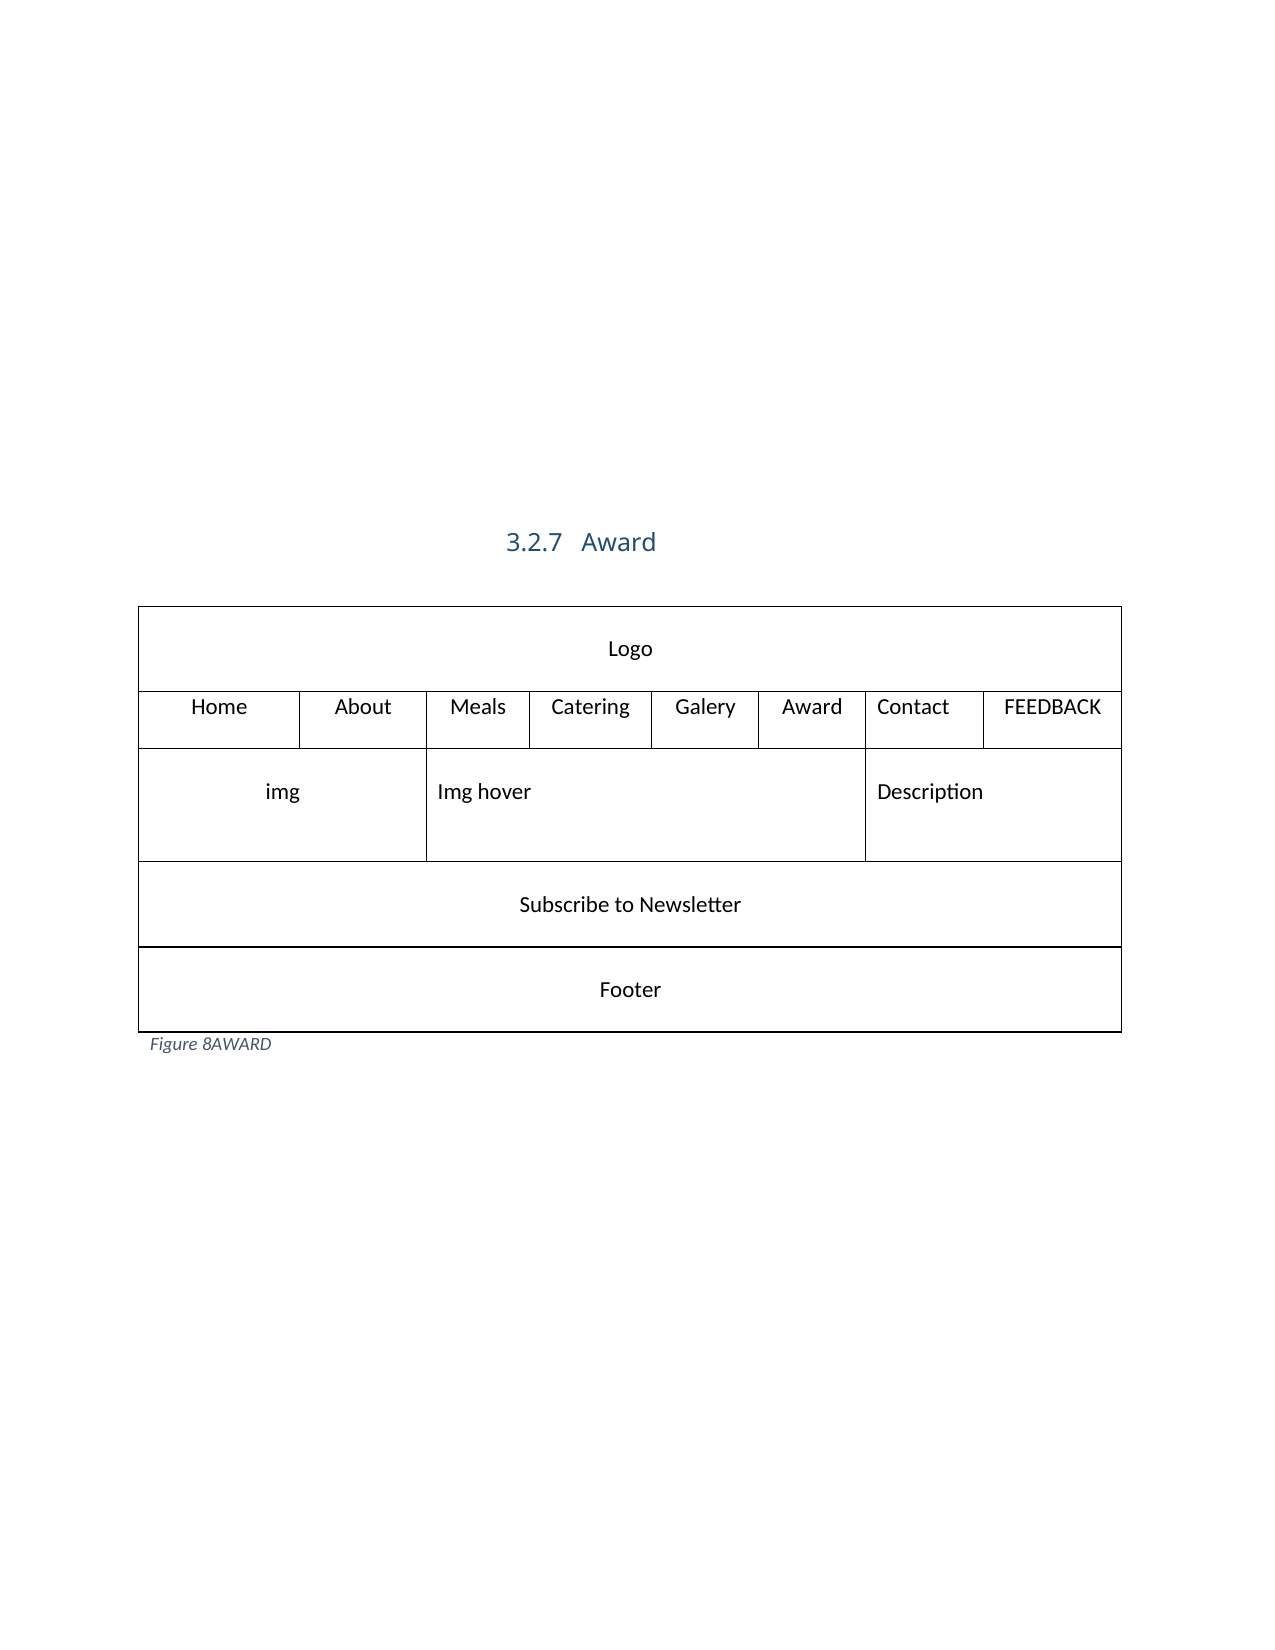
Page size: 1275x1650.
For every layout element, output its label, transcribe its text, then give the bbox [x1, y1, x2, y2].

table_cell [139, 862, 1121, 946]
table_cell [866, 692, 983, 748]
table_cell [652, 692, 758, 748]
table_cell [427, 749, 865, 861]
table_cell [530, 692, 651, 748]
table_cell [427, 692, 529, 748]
subtitle Award [506, 525, 1125, 559]
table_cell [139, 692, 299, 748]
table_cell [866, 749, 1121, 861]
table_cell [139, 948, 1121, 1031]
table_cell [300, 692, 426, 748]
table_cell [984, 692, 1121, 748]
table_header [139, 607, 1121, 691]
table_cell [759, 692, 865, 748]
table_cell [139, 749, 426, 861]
